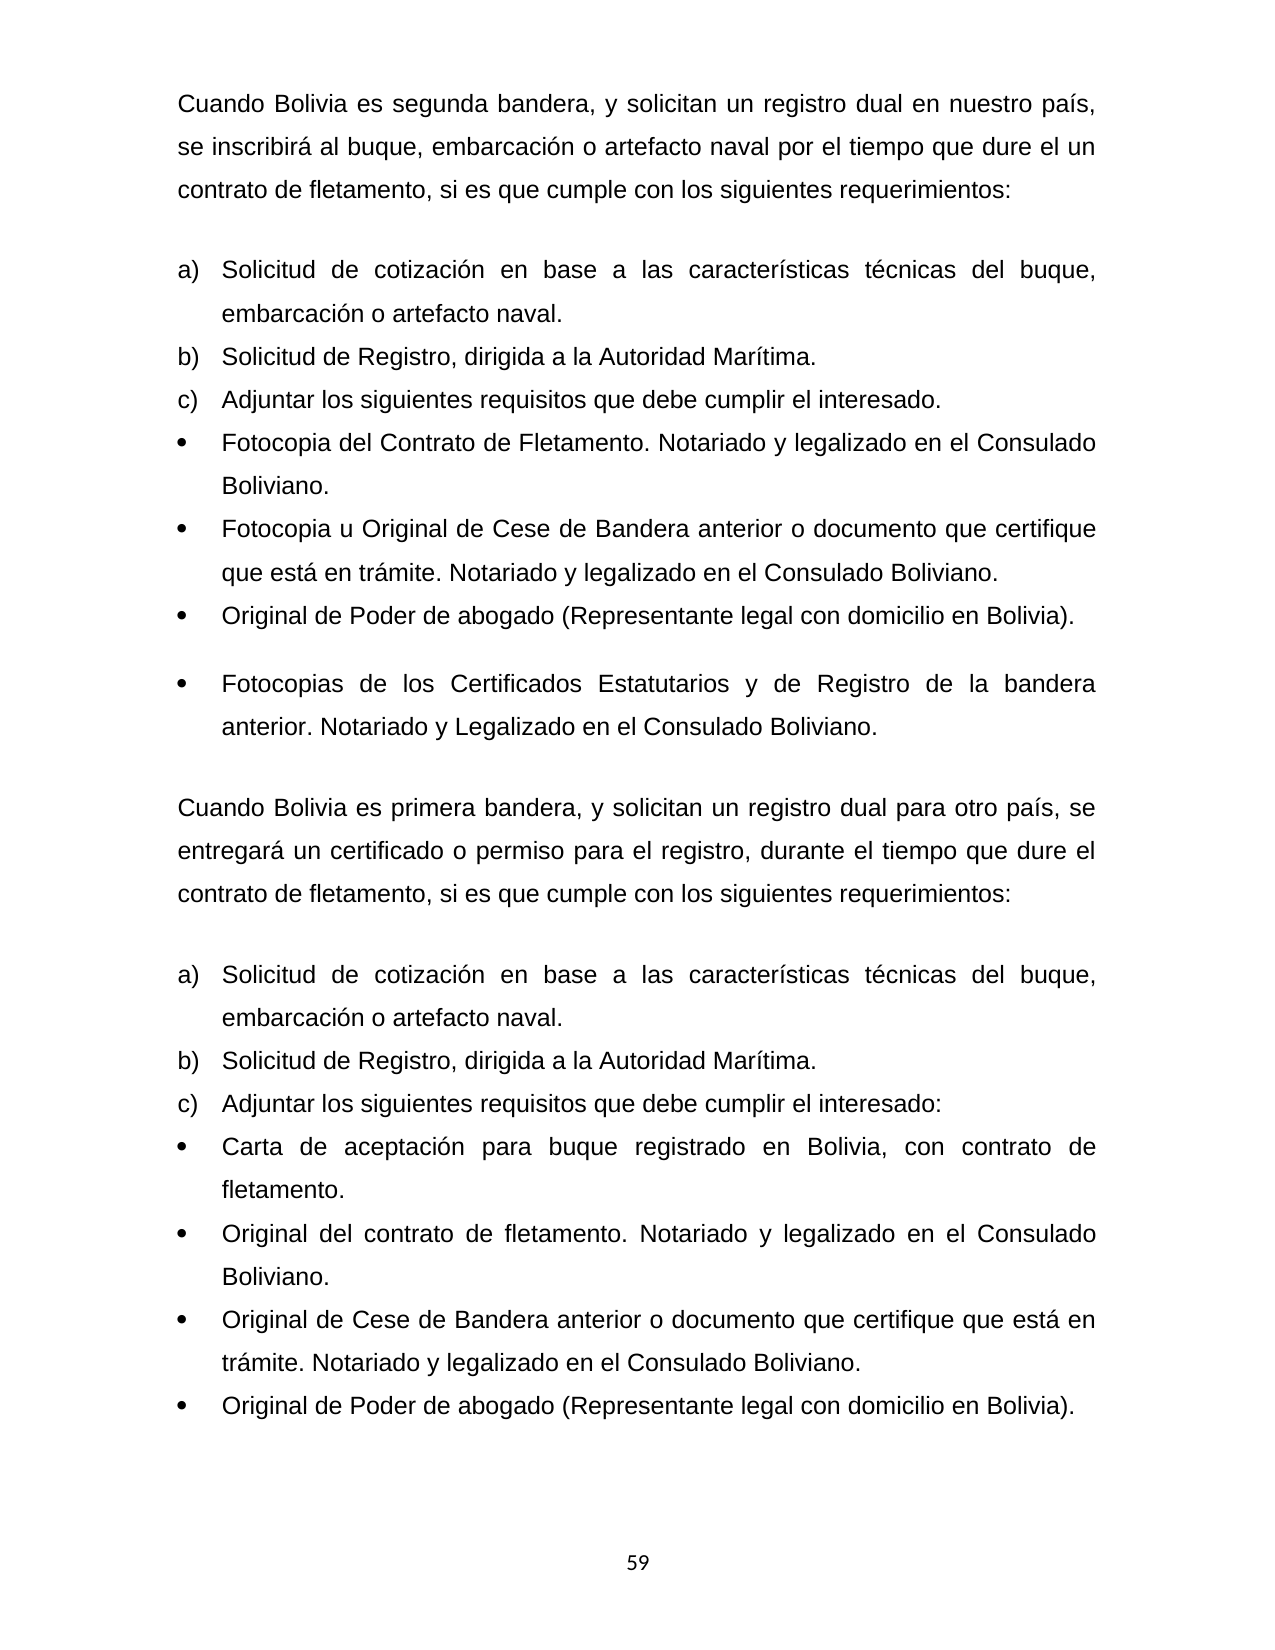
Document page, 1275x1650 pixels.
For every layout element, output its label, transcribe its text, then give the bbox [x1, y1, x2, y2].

list Fotocopia u Original de Cese de Bandera anterior o documento que certifique que está en trámite. Notariado y legalizado en el Consulado Boliviano. [177, 514, 1098, 586]
list Original de Cese de Bandera anterior o documento que certifique que está en trámite. Notariado y legalizado en el Consulado Boliviano. [177, 1305, 1098, 1377]
text Cuando Bolivia es primera bandera, y solicitan un registro dual para otro país, se entregará un certificado o permiso para el registro, durante el tiempo que dure el contrato de fletamento, si es que cumple con los siguientes requerimientos: [177, 793, 1098, 908]
list Fotocopia del Contrato de Fletamento. Notariado y legalizado en el Consulado Boliviano. [177, 428, 1098, 500]
list Original del contrato de fletamento. Notariado y legalizado en el Consulado Boliviano. [177, 1218, 1098, 1291]
list Solicitud de Registro, dirigida a la Autoridad Marítima. [177, 342, 1098, 371]
list Adjuntar los siguientes requisitos que debe cumplir el interesado: [177, 1089, 1098, 1118]
text Cuando Bolivia es segunda bandera, y solicitan un registro dual en nuestro país, se inscribirá al buque, embarcación o artefacto naval por el tiempo que dure el un contrato de fletamento, si es que cumple con los siguientes requerimientos: [177, 89, 1098, 204]
list Carta de aceptación para buque registrado en Bolivia, con contrato de fletamento. [177, 1132, 1098, 1204]
list Fotocopias de los Certificados Estatutarios y de Registro de la bandera anterior. Notariado y Legalizado en el Consulado Boliviano. [177, 669, 1098, 741]
list Original de Poder de abogado (Representante legal con domicilio en Bolivia). [177, 1391, 1098, 1420]
list Adjuntar los siguientes requisitos que debe cumplir el interesado. [177, 385, 1098, 414]
list Solicitud de cotización en base a las características técnicas del buque, embarcación o artefacto naval. [177, 256, 1098, 327]
list Solicitud de Registro, dirigida a la Autoridad Marítima. [177, 1046, 1098, 1075]
list Solicitud de cotización en base a las características técnicas del buque, embarcación o artefacto naval. [177, 960, 1098, 1032]
list Original de Poder de abogado (Representante legal con domicilio en Bolivia). [177, 601, 1098, 629]
